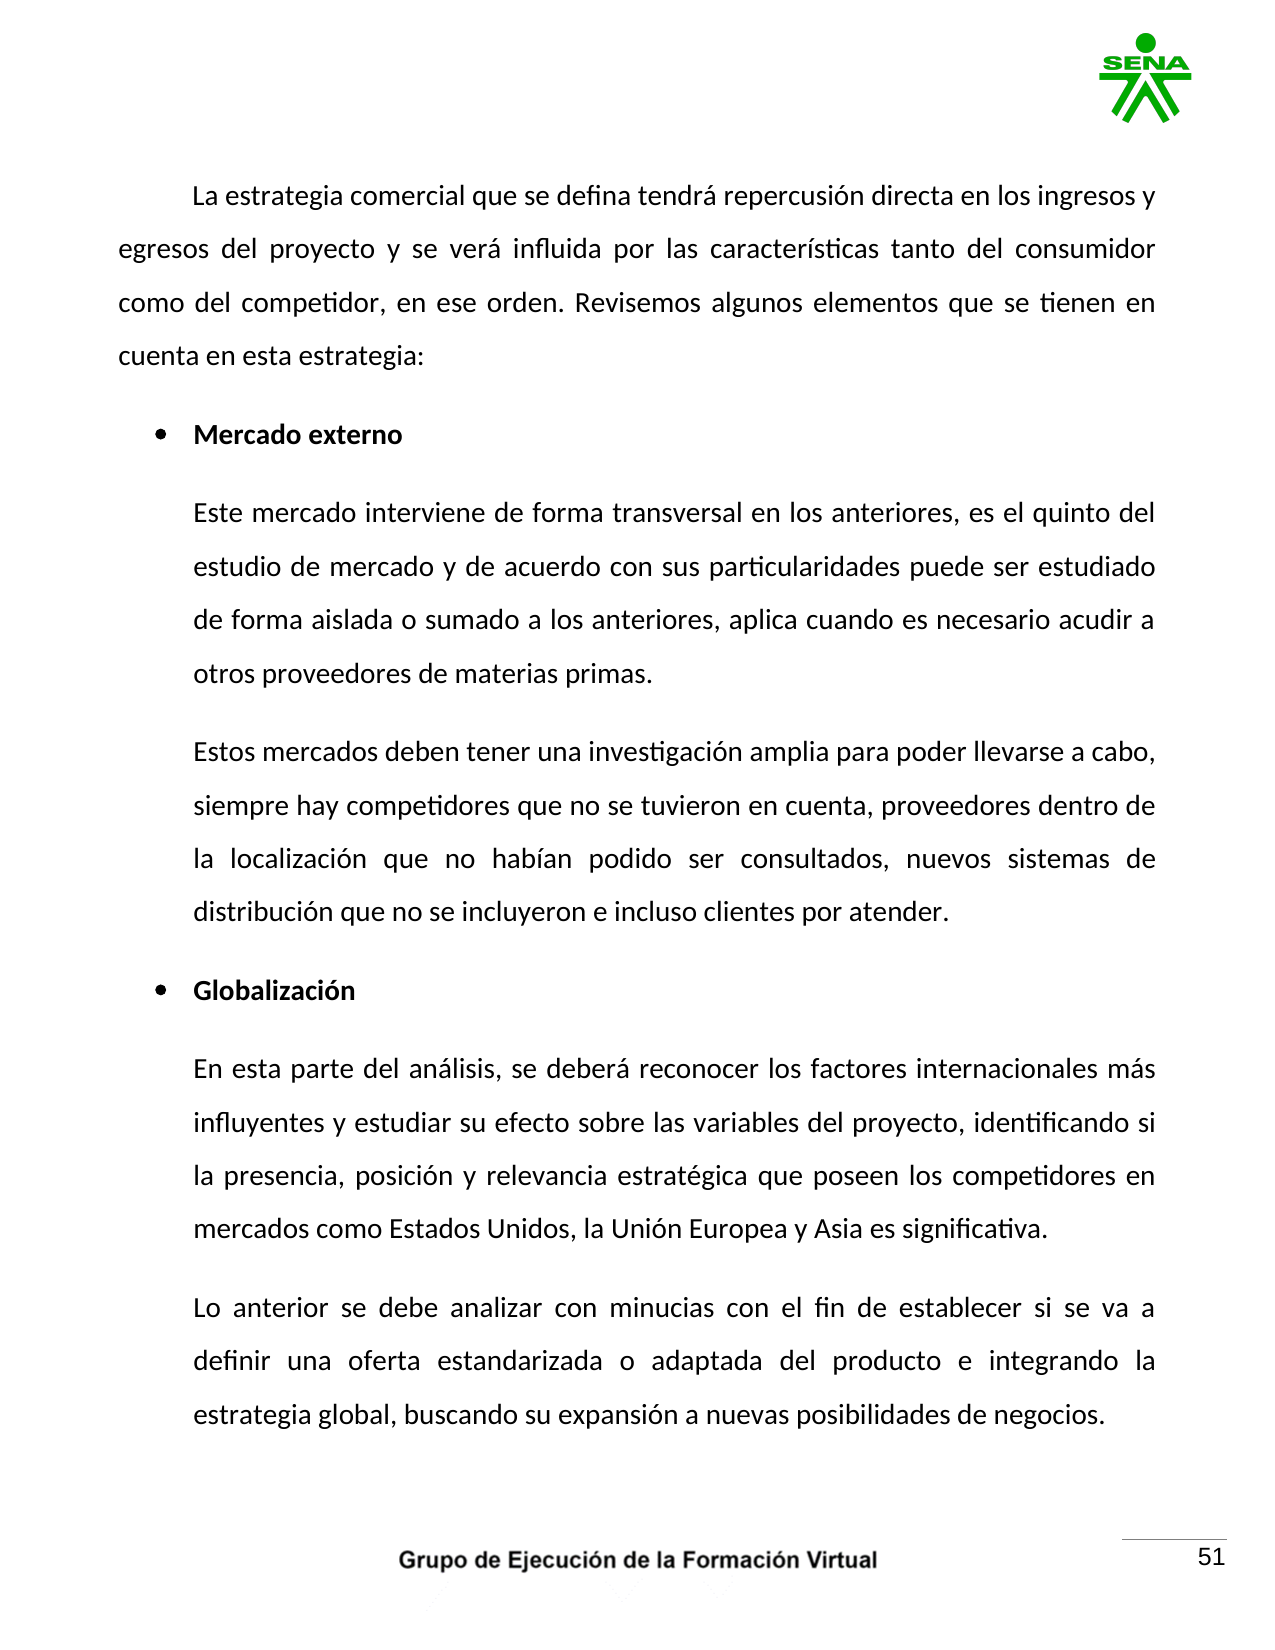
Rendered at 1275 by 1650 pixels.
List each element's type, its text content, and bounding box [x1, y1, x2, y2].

text En esta parte del análisis, se deberá reconocer los factores internacionales más influyentes y estudiar su efecto sobre las variables del proyecto, identificando si la presencia, posición y relevancia estratégica que poseen los competidores en mercados como Estados Unidos, la Unión Europea y Asia es significativa. [193, 1050, 1157, 1246]
text Este mercado interviene de forma transversal en los anteriores, es el quinto del estudio de mercado y de acuerdo con sus particularidades puede ser estudiado de forma aislada o sumado a los anteriores, aplica cuando es necesario acudir a otros proveedores de materias primas. [193, 494, 1157, 690]
text Estos mercados deben tener una investigación amplia para poder llevarse a cabo, siempre hay competidores que no se tuvieron en cuenta, proveedores dentro de la localización que no habían podido ser consultados, nuevos sistemas de distribución que no se incluyeron e incluso clientes por atender. [193, 733, 1157, 929]
picture [0, 1500, 1275, 1611]
picture [1099, 33, 1192, 123]
list Mercado externo [156, 416, 1157, 452]
text La estrategia comercial que se defina tendrá repercusión directa en los ingresos y egresos del proyecto y se verá influida por las características tanto del consumidor como del competidor, en ese orden. Revisemos algunos elementos que se tienen en cuenta en esta estrategia: [118, 177, 1157, 373]
text Lo anterior se debe analizar con minucias con el fin de establecer si se va a definir una oferta estandarizada o adaptada del producto e integrando la estrategia global, buscando su expansión a nuevas posibilidades de negocios. [193, 1289, 1157, 1432]
list Globalización [156, 972, 1157, 1007]
